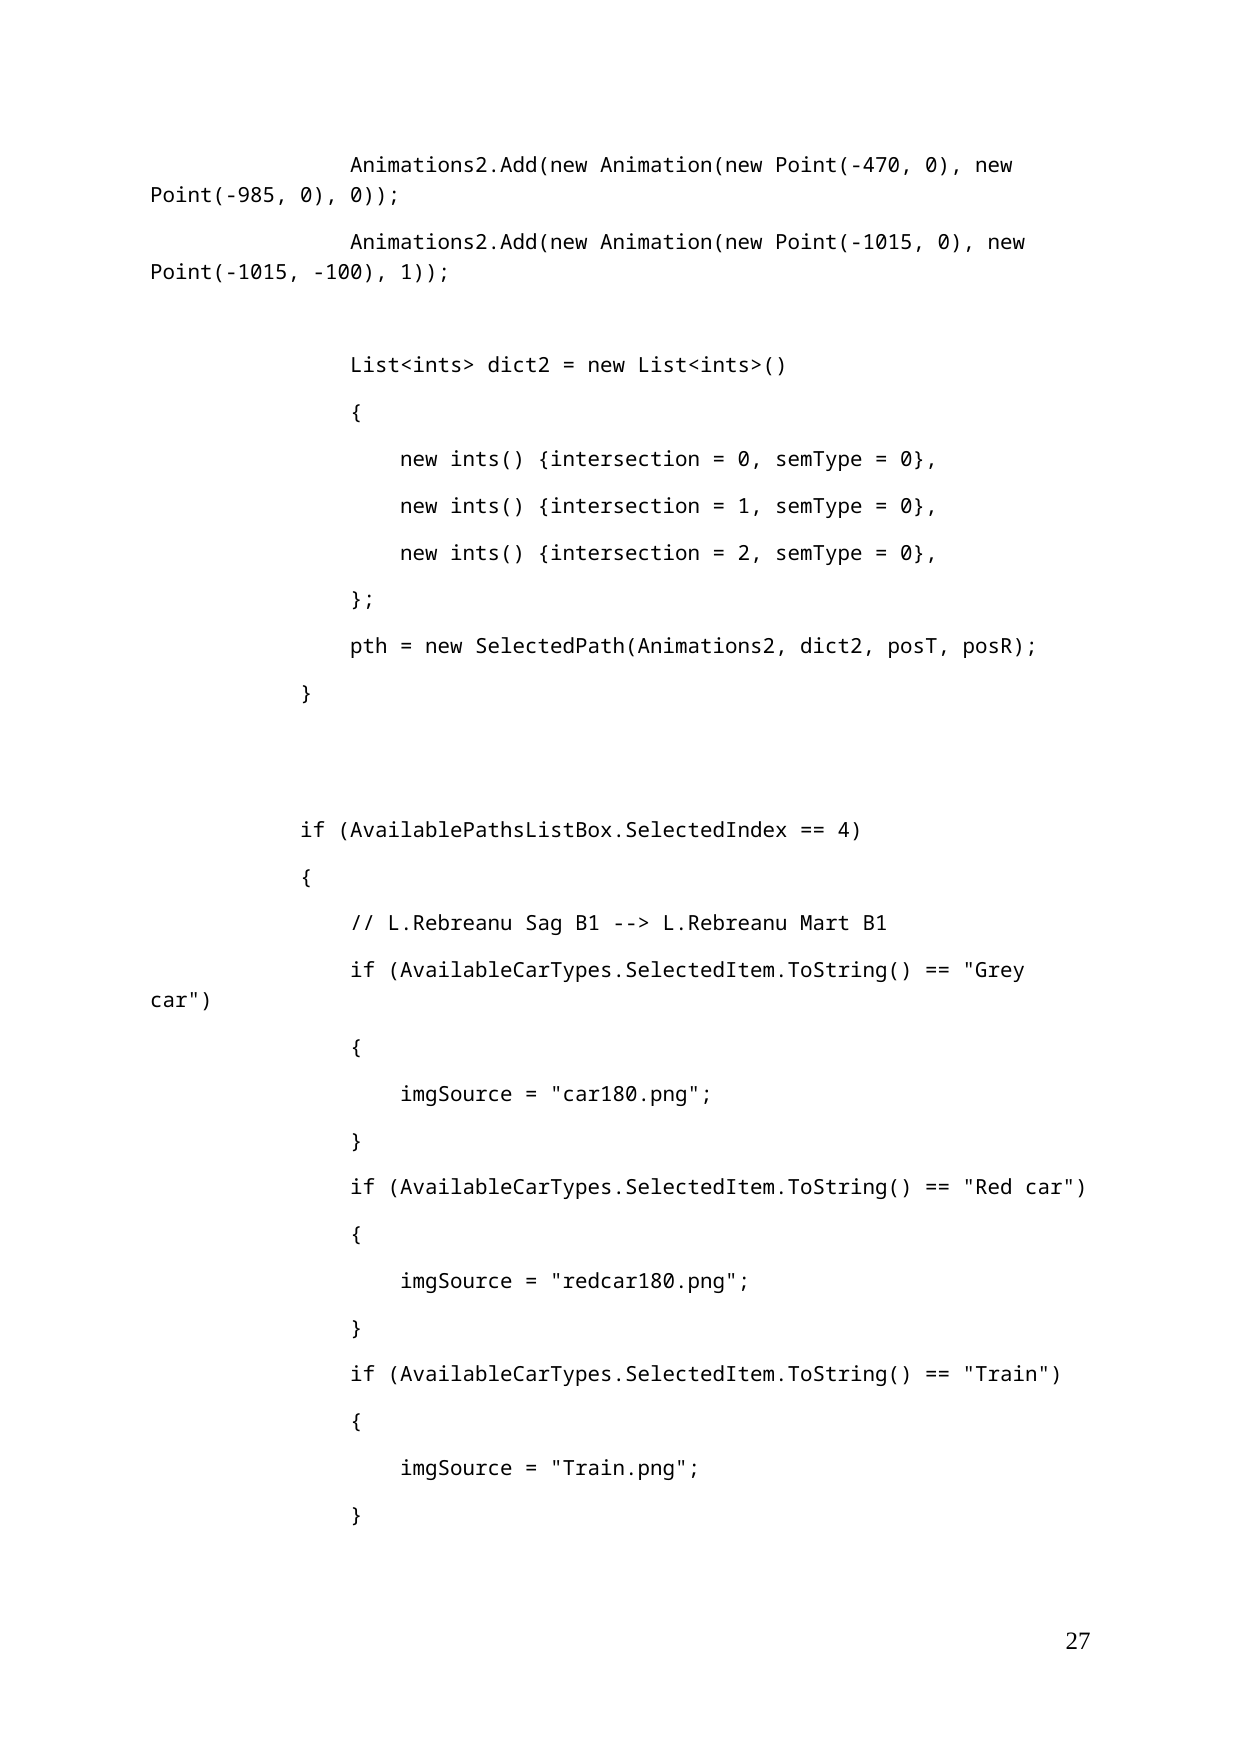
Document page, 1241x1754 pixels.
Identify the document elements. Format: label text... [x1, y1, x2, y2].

text new ints() {intersection = 1, semType = 0}, [150, 491, 1090, 519]
text pth = new SelectedPath(Animations2, dict2, posT, posR); [150, 631, 1090, 659]
text } [150, 1126, 1090, 1154]
text imgSource = "car180.png"; [150, 1079, 1090, 1107]
text new ints() {intersection = 2, semType = 0}, [150, 538, 1090, 566]
text } [150, 1313, 1090, 1341]
text imgSource = "redcar180.png"; [150, 1266, 1090, 1294]
text { [150, 1032, 1090, 1061]
text { [150, 1406, 1090, 1435]
text new ints() {intersection = 0, semType = 0}, [150, 444, 1090, 472]
text { [150, 1219, 1090, 1248]
text if (AvailableCarTypes.SelectedItem.ToString() == "Red car") [150, 1172, 1090, 1201]
text List<ints> dict2 = new List<ints>() [150, 351, 1090, 379]
text { [150, 397, 1090, 426]
text } [150, 1500, 1090, 1528]
text // L.Rebreanu Sag B1 --> L.Rebreanu Mart B1 [150, 908, 1090, 937]
text Animations2.Add(new Animation(new Point(-1015, 0), new Point(-1015, -100), 1)); [150, 227, 1090, 285]
text } [150, 678, 1090, 706]
text }; [150, 584, 1090, 613]
text { [150, 862, 1090, 890]
text Animations2.Add(new Animation(new Point(-470, 0), new Point(-985, 0), 0)); [150, 150, 1090, 208]
text if (AvailablePathsListBox.SelectedIndex == 4) [150, 815, 1090, 843]
text if (AvailableCarTypes.SelectedItem.ToString() == "Grey car") [150, 955, 1090, 1014]
text if (AvailableCarTypes.SelectedItem.ToString() == "Train") [150, 1359, 1090, 1388]
text imgSource = "Train.png"; [150, 1453, 1090, 1482]
